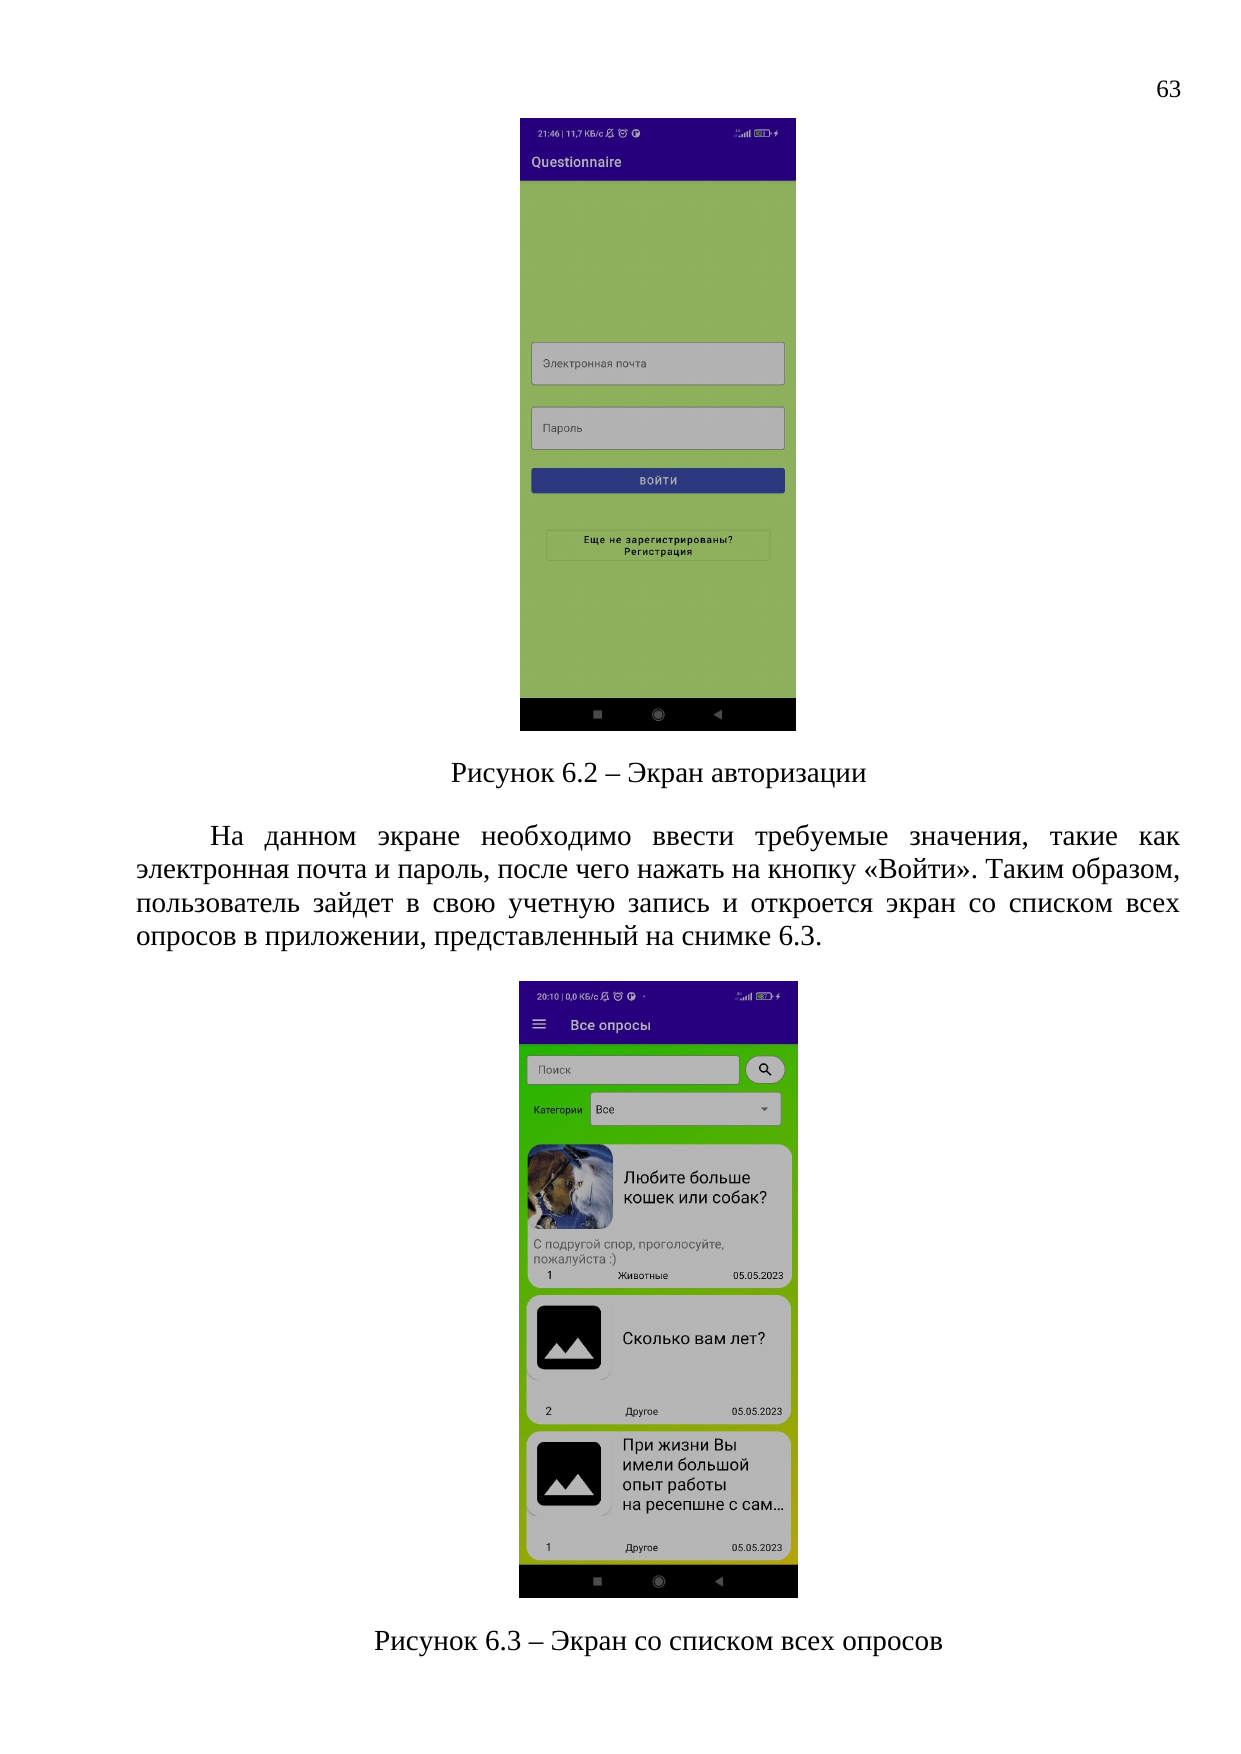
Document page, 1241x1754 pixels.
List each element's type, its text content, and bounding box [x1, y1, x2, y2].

text На данном экране необходимо ввести требуемые значения, такие как электронная почта и пароль, после чего нажать на кнопку «Войти». Таким образом, пользователь зайдет в свою учетную запись и откроется экран со списком всех опросов в приложении, представленный на снимке 6.3. [136, 818, 1181, 952]
picture [520, 118, 796, 731]
list Рисунок 6.3 – Экран со списком всех опросов [136, 1623, 1181, 1656]
list Рисунок 6.2 – Экран авторизации [136, 755, 1181, 789]
picture [519, 981, 798, 1598]
